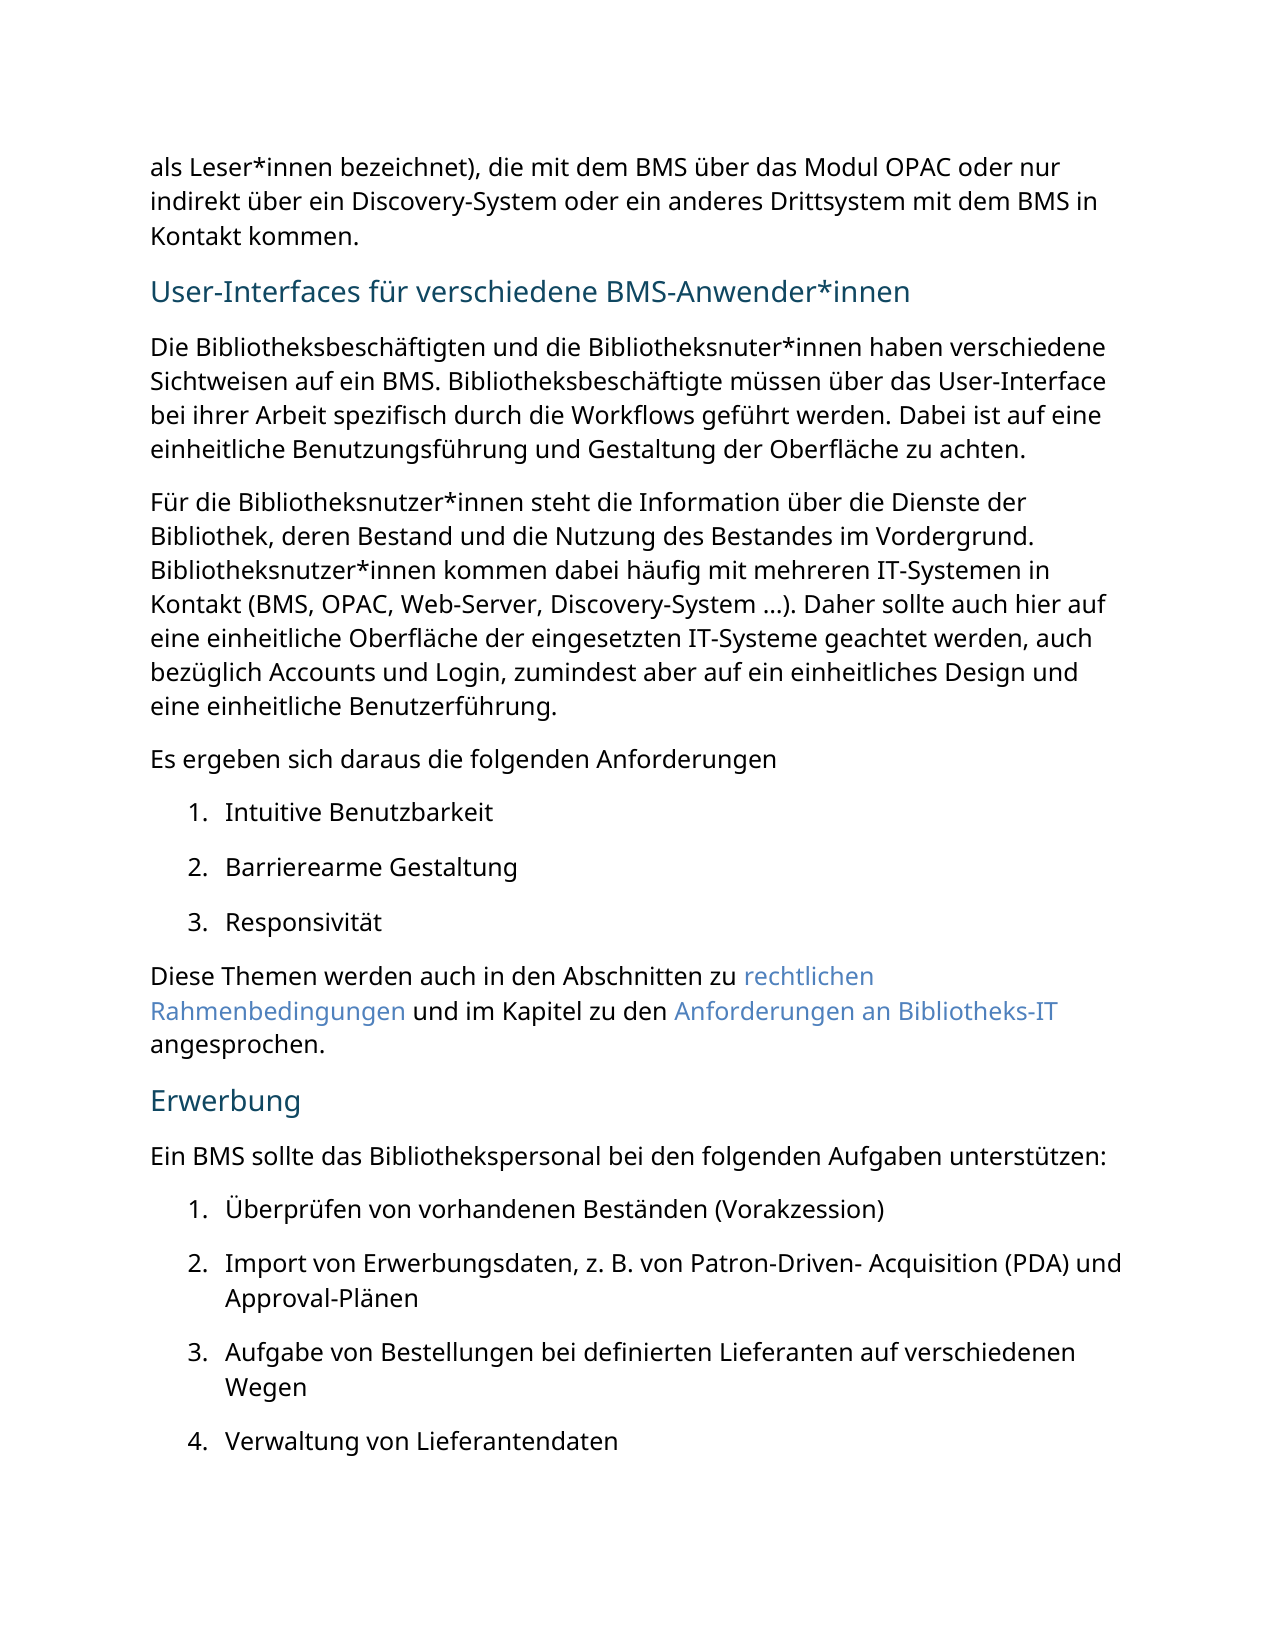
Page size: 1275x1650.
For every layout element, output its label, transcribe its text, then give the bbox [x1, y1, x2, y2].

text Es ergeben sich daraus die folgenden Anforderungen [150, 742, 1125, 776]
subtitle Erwerbung [150, 1080, 1125, 1120]
list Intuitive Benutzbarkeit [187, 794, 1125, 828]
text Die Bibliotheksbeschäftigten und die Bibliotheksnuter*innen haben verschiedene Sichtweisen auf ein BMS. Bibliotheksbeschäftigte müssen über das User-Interface bei ihrer Arbeit spezifisch durch die Workflows geführt werden. Dabei ist auf eine einheitliche Benutzungsführung und Gestaltung der Oberfläche zu achten. [150, 329, 1125, 466]
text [150, 150, 1125, 252]
list Aufgabe von Bestellungen bei definierten Lieferanten auf verschiedenen Wegen [187, 1335, 1125, 1403]
subtitle User-Interfaces für verschiedene BMS-Anwender*innen [150, 271, 1125, 311]
list Überprüfen von vorhandenen Beständen (Vorakzession) [187, 1191, 1125, 1225]
list Responsivität [187, 904, 1125, 938]
list Barrierearme Gestaltung [187, 849, 1125, 883]
text Für die Bibliotheksnutzer*innen steht die Information über die Dienste der Bibliothek, deren Bestand und die Nutzung des Bestandes im Vordergrund. Bibliotheksnutzer*innen kommen dabei häufig mit mehreren IT-Systemen in Kontakt (BMS, OPAC, Web-Server, Discovery-System …). Daher sollte auch hier auf eine einheitliche Oberfläche der eingesetzten IT-Systeme geachtet werden, auch bezüglich Accounts und Login, zumindest aber auf ein einheitliches Design und eine einheitliche Benutzerführung. [150, 484, 1125, 723]
text Ein BMS sollte das Bibliothekspersonal bei den folgenden Aufgaben unterstützen: [150, 1138, 1125, 1172]
list Import von Erwerbungsdaten, z. B. von Patron-Driven- Acquisition (PDA) und Approval-Plänen [187, 1246, 1125, 1314]
list Verwaltung von Lieferantendaten [187, 1424, 1125, 1458]
text Diese Themen werden auch in den Abschnitten zu rechtlichen Rahmenbedingungen und im Kapitel zu den Anforderungen an Bibliotheks-IT angesprochen. [150, 959, 1125, 1061]
